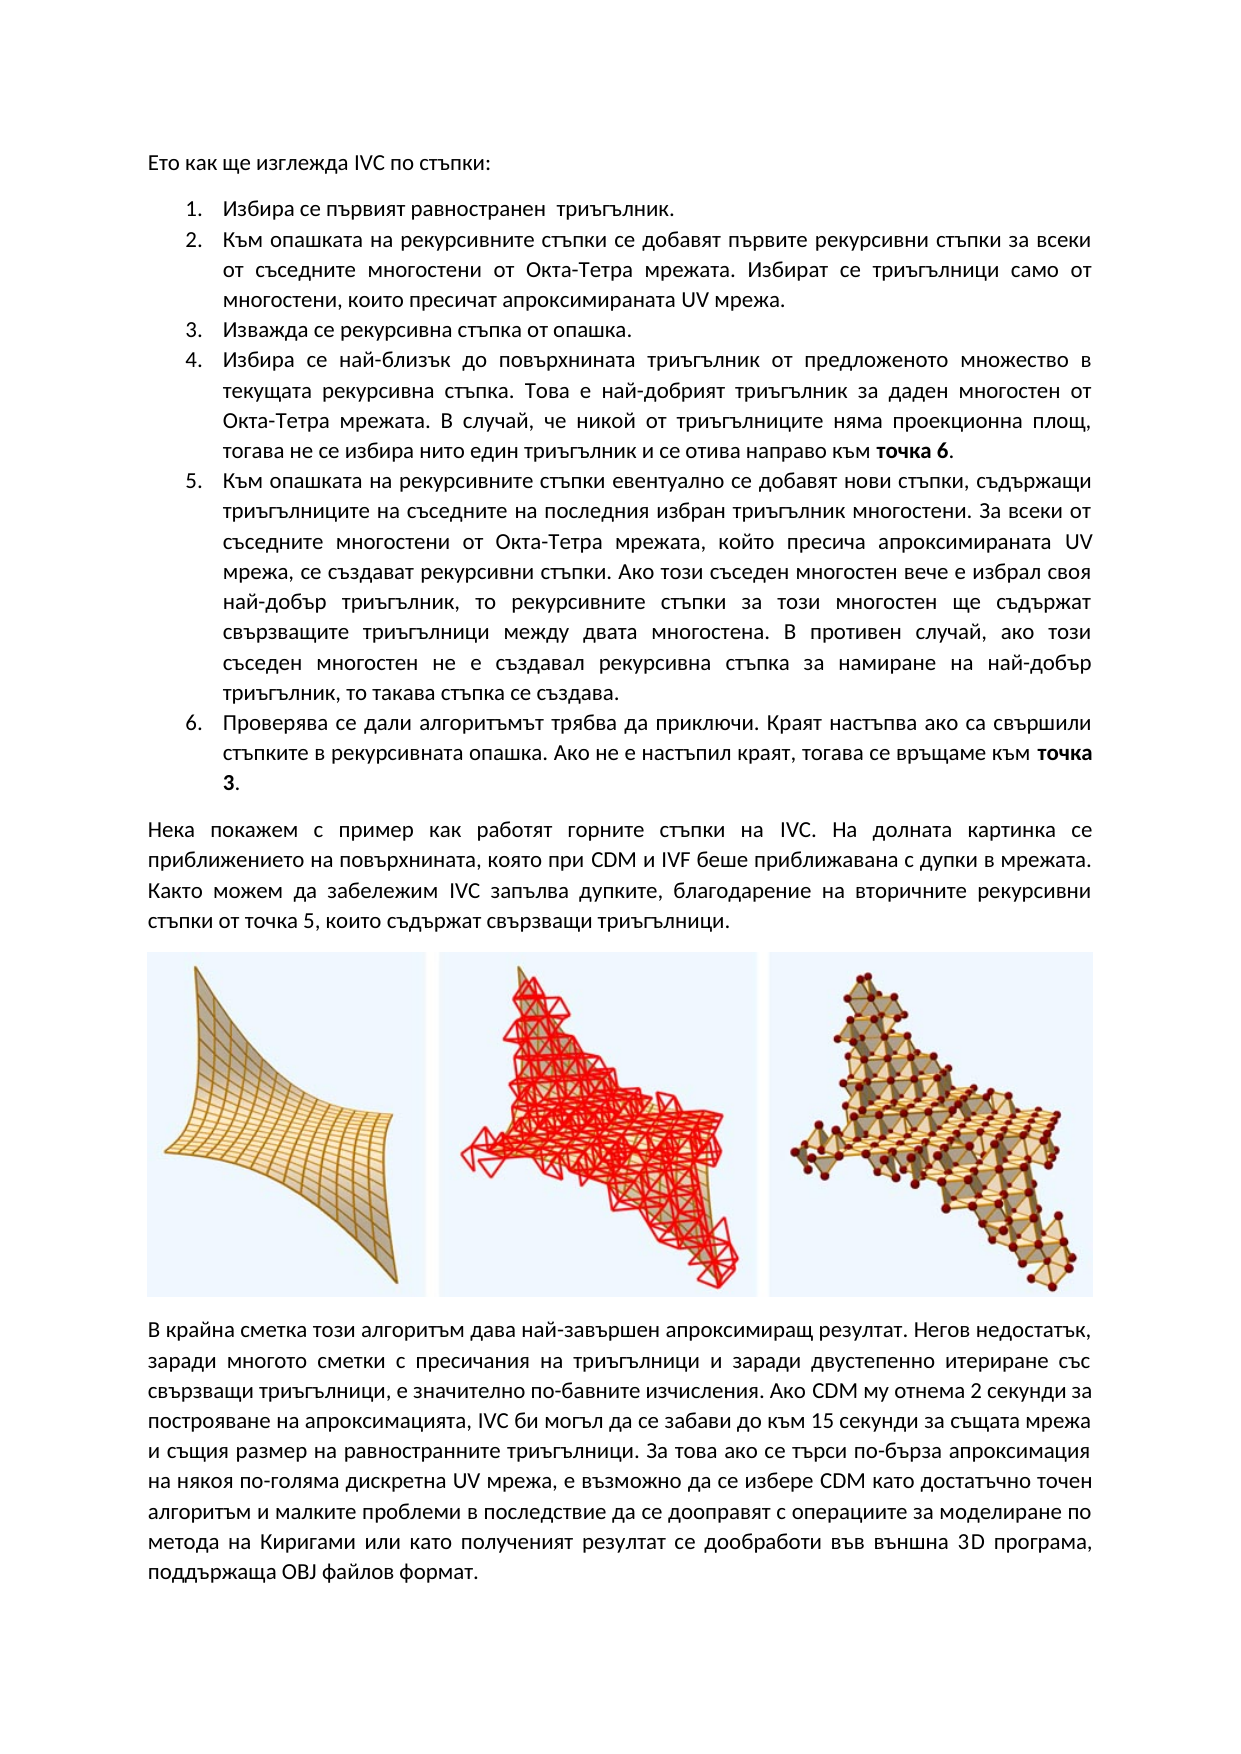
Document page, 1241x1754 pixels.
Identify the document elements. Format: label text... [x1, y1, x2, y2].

list Изважда се рекурсивна стъпка от опашка. [185, 315, 1093, 343]
text В крайна сметка този алгоритъм дава най-завършен апроксимиращ резултат. Негов недостатък, заради многото сметки с пресичания на триъгълници и заради двустепенно итериране със свързващи триъгълници, е значително по-бавните изчисления. Ако CDM му отнема 2 секунди за построяване на апроксимацията, IVC би могъл да се забави до към 15 секунди за същата мрежа и същия размер на равностранните триъгълници. За това ако се търси по-бърза апроксимация на някоя по-голяма дискретна UV мрежа, е възможно да се избере CDM като достатъчно точен алгоритъм и малките проблеми в последствие да се дооправят с операциите за моделиране по метода на Киригами или като полученият резултат се дообработи във външна 3D програма, поддържаща OBJ файлов формат. [148, 1316, 1093, 1585]
list Избира се първият равностранен триъгълник. [185, 194, 1093, 222]
list Към опашката на рекурсивните стъпки се добавят първите рекурсивни стъпки за всеки от съседните многостени от Окта-Тетра мрежата. Избират се триъгълници само от многостени, които пресичат апроксимираната UV мрежа. [185, 225, 1093, 313]
text Нека покажем с пример как работят горните стъпки на IVC. На долната картинка се приближението на повърхнината, която при CDM и IVF беше приближавана с дупки в мрежата. Както можем да забележим IVC запълва дупките, благодарение на вторичните рекурсивни стъпки от точка 5, които съдържат свързващи триъгълници. [148, 815, 1093, 934]
list Избира се най-близък до повърхнината триъгълник от предложеното множество в текущата рекурсивна стъпка. Това е най-добрият триъгълник за даден многостен от Окта-Тетра мрежата. В случай, че никой от триъгълниците няма проекционна площ, тогава не се избира нито един триъгълник и се отива направо към точка 6. [185, 346, 1093, 464]
list Проверява се дали алгоритъмът трябва да приключи. Краят настъпва ако са свършили стъпките в рекурсивната опашка. Ако не е настъпил краят, тогава се връщаме към точка 3. [185, 708, 1093, 796]
picture [147, 952, 1093, 1297]
text Ето как ще изглежда IVC по стъпки: [148, 148, 1093, 176]
list Към опашката на рекурсивните стъпки евентуално се добавят нови стъпки, съдържащи триъгълниците на съседните на последния избран триъгълник многостени. За всеки от съседните многостени от Окта-Тетра мрежата, който пресича апроксимираната UV мрежа, се създават рекурсивни стъпки. Ако този съседен многостен вече е избрал своя най-добър триъгълник, то рекурсивните стъпки за този многостен ще съдържат свързващите триъгълници между двата многостена. В противен случай, ако този съседен многостен не е създавал рекурсивна стъпка за намиране на най-добър триъгълник, то такава стъпка се създава. [185, 466, 1093, 706]
